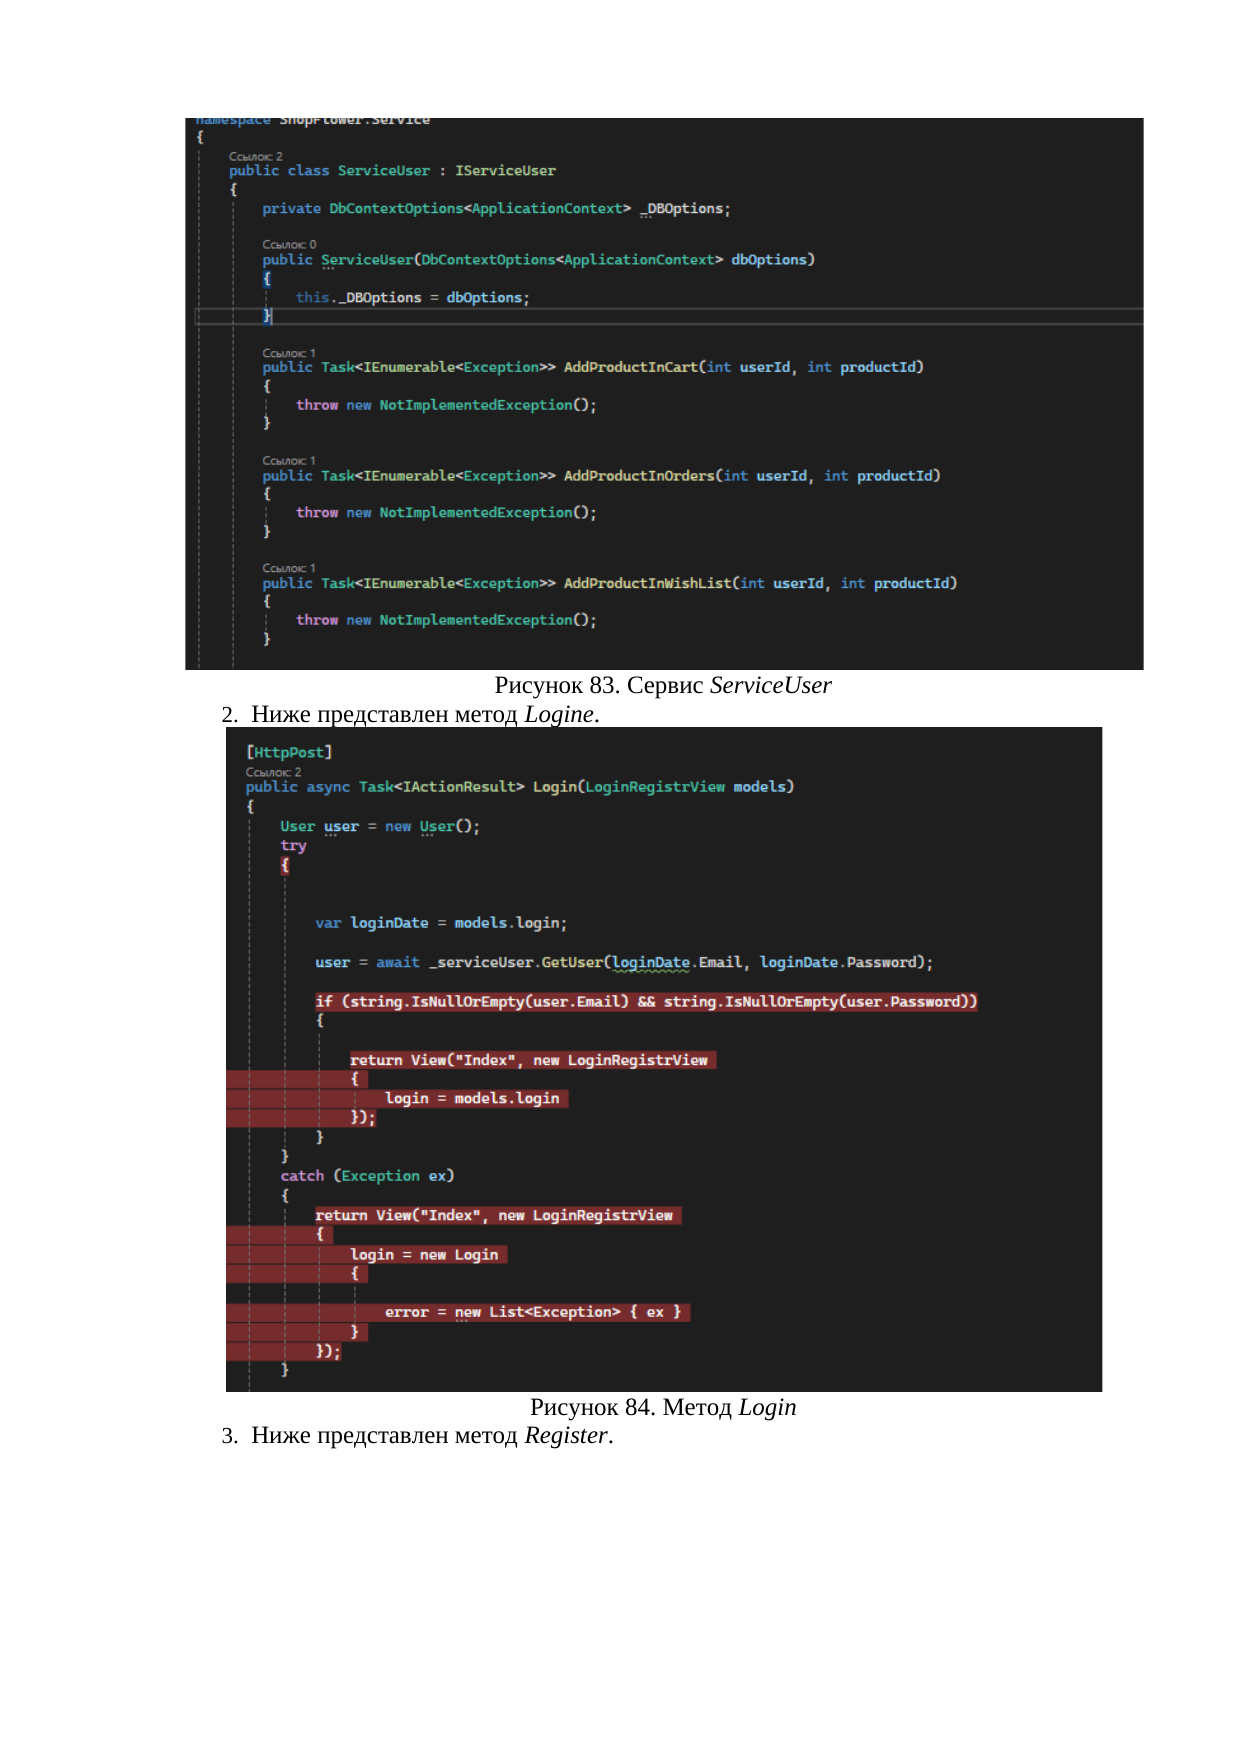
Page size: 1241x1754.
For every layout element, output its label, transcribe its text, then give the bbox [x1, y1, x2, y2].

text Рисунок 83. Сервис ServiceUser [148, 670, 1181, 699]
list Ниже представлен метод Logine. [221, 699, 1181, 727]
list Ниже представлен метод Register. [221, 1421, 1181, 1449]
picture [185, 118, 1144, 670]
text Рисунок 84. Метод Login [148, 1392, 1181, 1421]
picture [226, 727, 1103, 1392]
